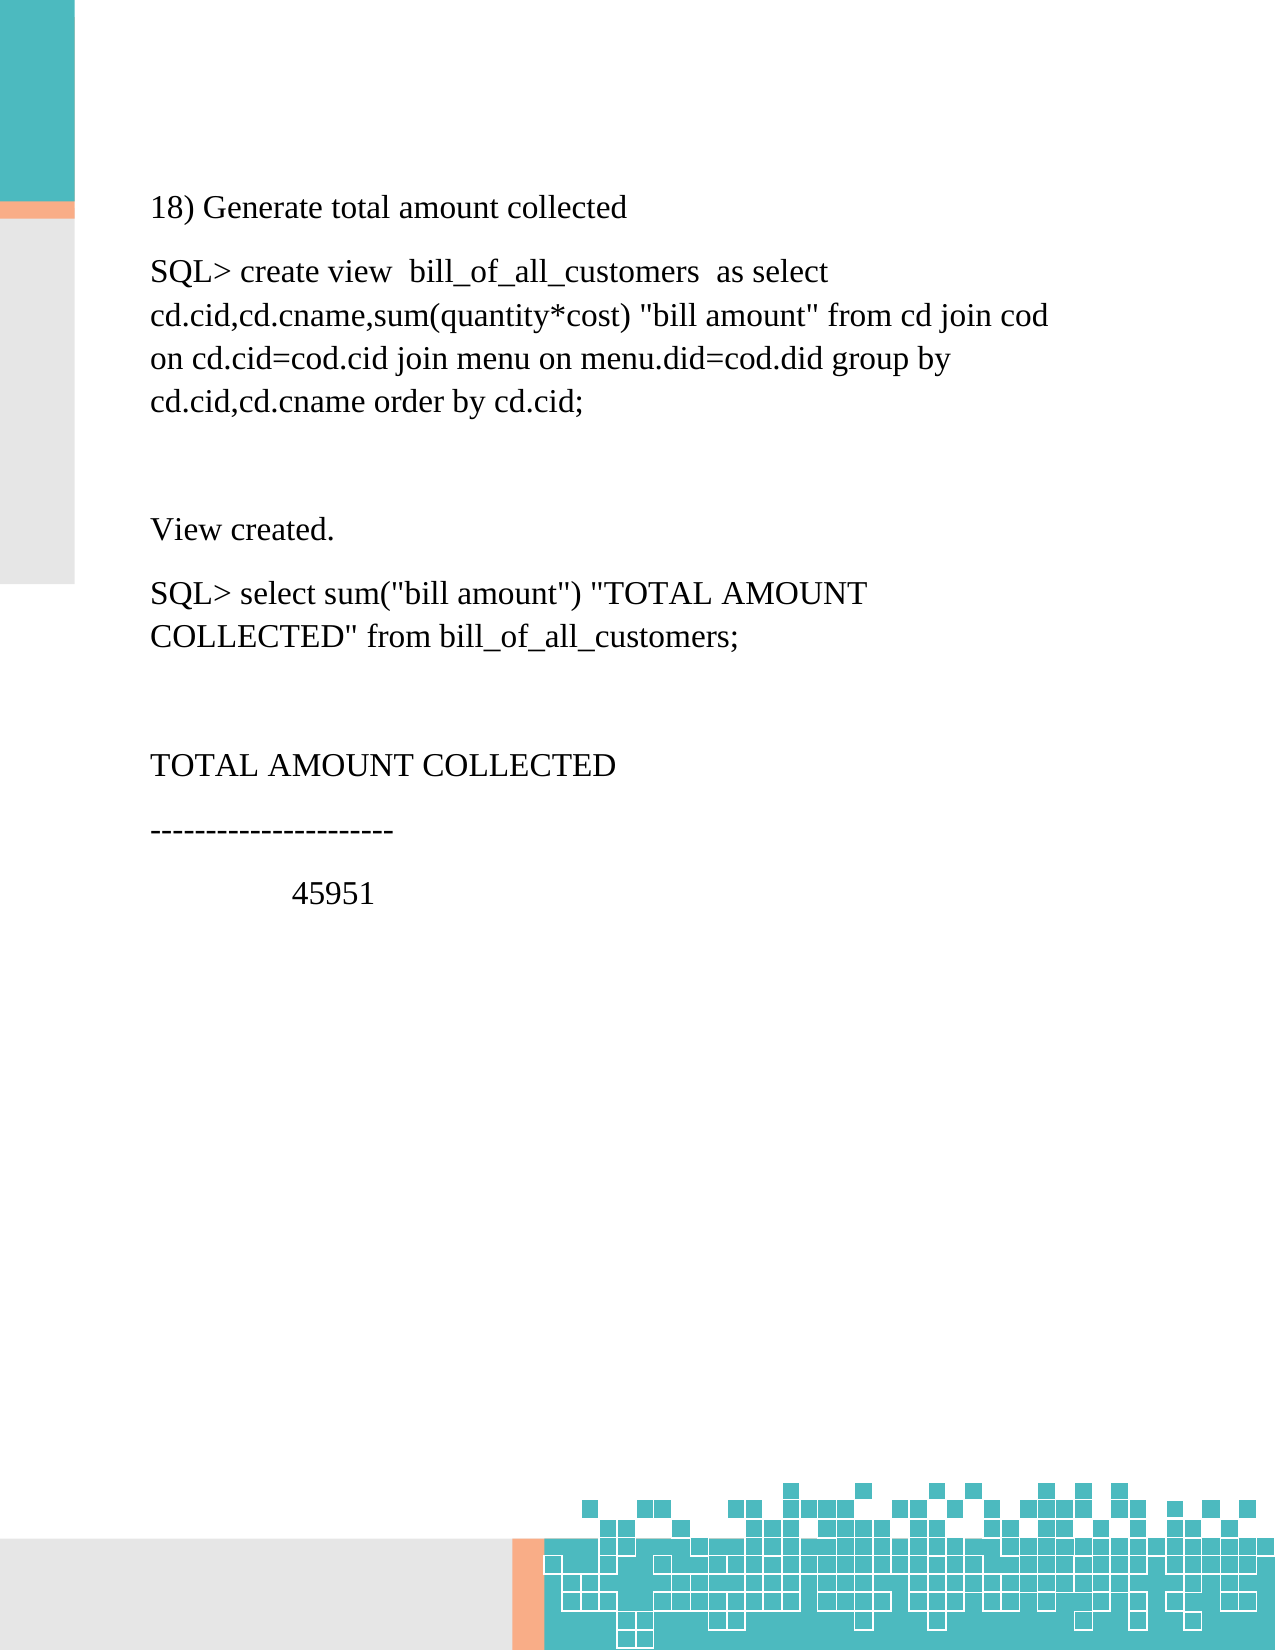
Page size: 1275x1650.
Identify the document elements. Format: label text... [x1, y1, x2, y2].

text TOTAL AMOUNT COLLECTED [150, 745, 1050, 783]
text SQL> select sum("bill amount") "TOTAL AMOUNT COLLECTED" from bill_of_all_customers; [150, 573, 1050, 655]
text View created. [150, 509, 1050, 548]
text 18) Generate total amount collected [150, 187, 1050, 226]
text 45951 [150, 873, 1050, 911]
text SQL> create view bill_of_all_customers as select cd.cid,cd.cname,sum(quantity*cost) "bill amount" from cd join cod on cd.cid=cod.cid join menu on menu.did=cod.did group by cd.cid,cd.cname order by cd.cid; [150, 252, 1050, 419]
text ---------------------- [150, 809, 1050, 847]
